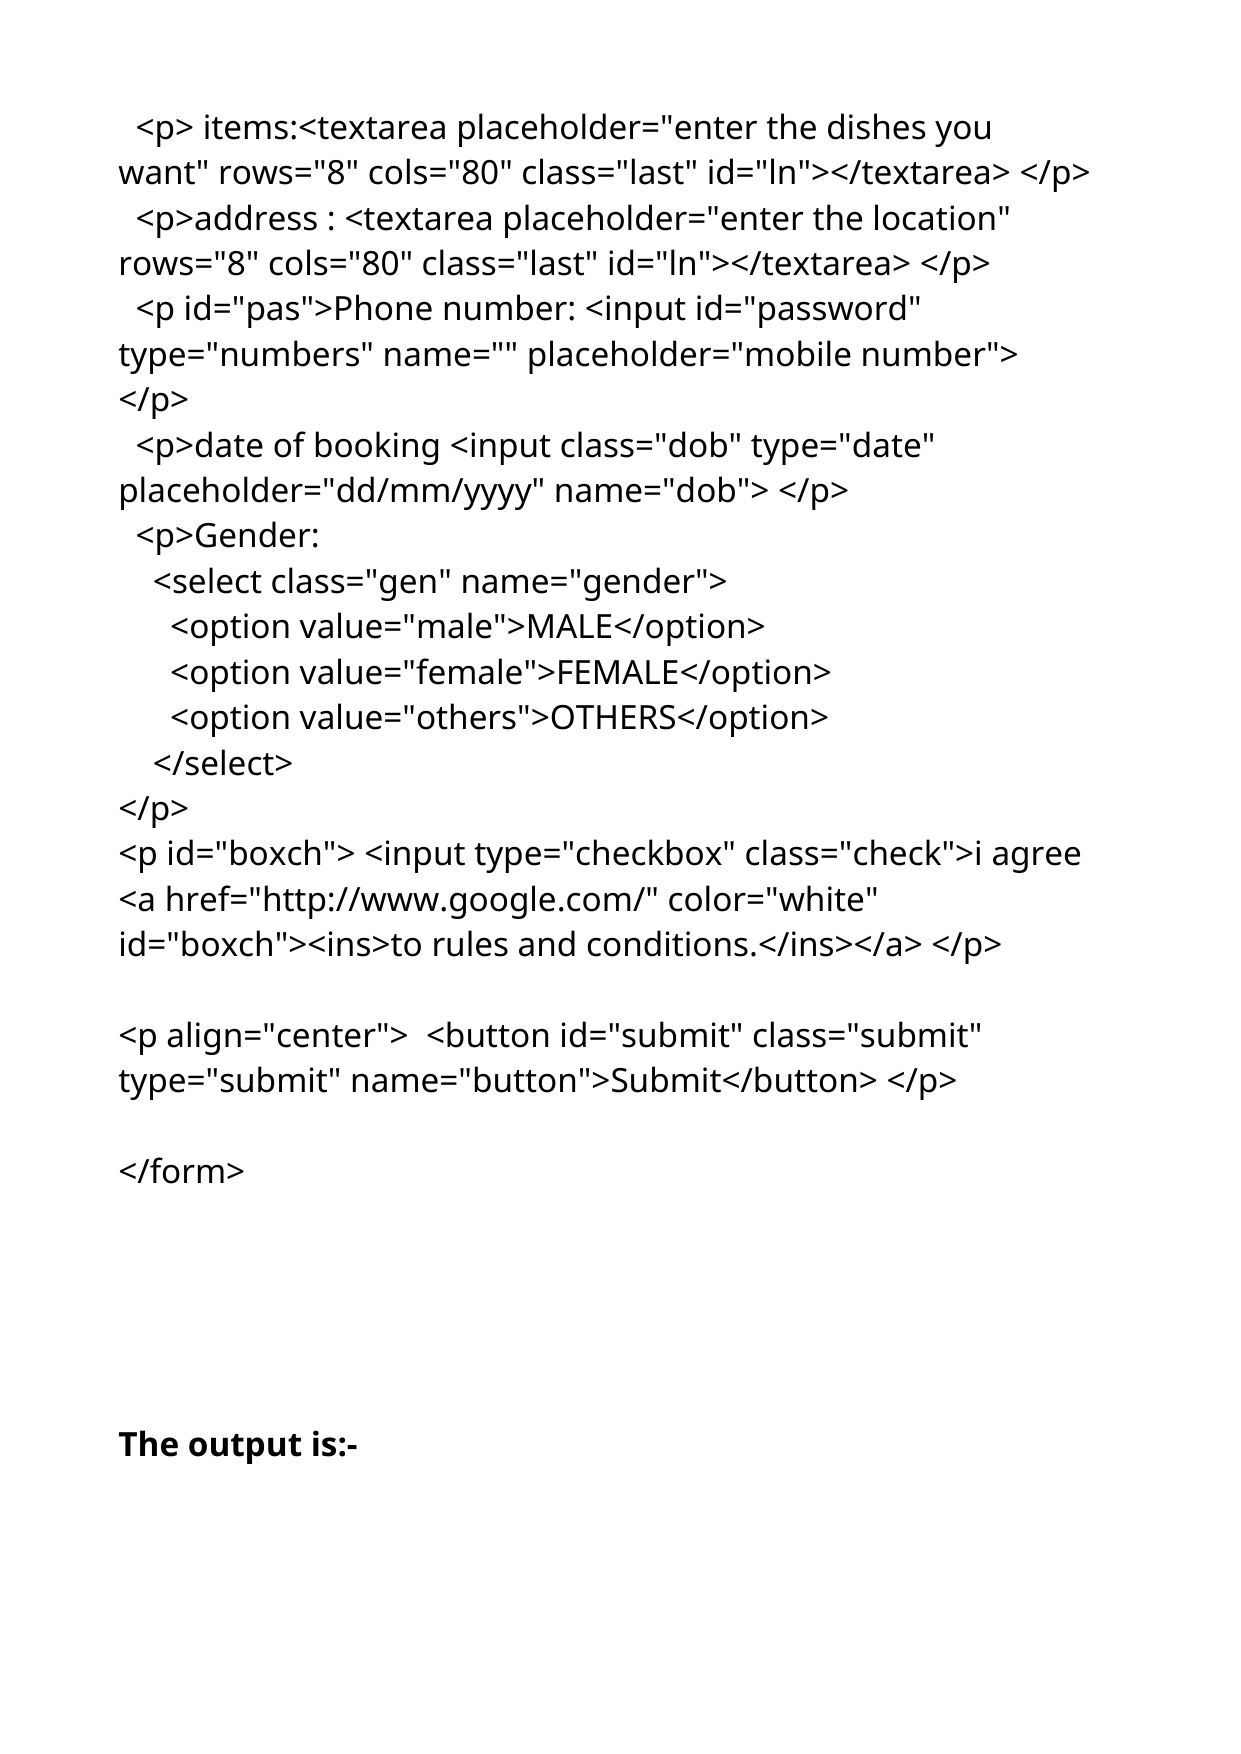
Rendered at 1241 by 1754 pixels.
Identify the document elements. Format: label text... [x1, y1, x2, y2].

text </select> [118, 739, 1093, 785]
text <option value="others">OTHERS</option> [118, 694, 1093, 739]
text The output is:- [118, 1421, 1093, 1466]
text <p id="boxch"> <input type="checkbox" class="check">i agree <a href="http://www.google.com/" color="white" id="boxch"><ins>to rules and conditions.</ins></a> </p> [118, 830, 1093, 966]
text <p>date of booking <input class="dob" type="date" placeholder="dd/mm/yyyy" name="dob"> </p> [118, 421, 1093, 512]
text <p>address : <textarea placeholder="enter the location" rows="8" cols="80" class="last" id="ln"></textarea> </p> [118, 194, 1093, 285]
text <select class="gen" name="gender"> [118, 558, 1093, 603]
text </p> [118, 785, 1093, 830]
text <option value="female">FEMALE</option> [118, 648, 1093, 694]
text <p> items:<textarea placeholder="enter the dishes you want" rows="8" cols="80" class="last" id="ln"></textarea> </p> [118, 103, 1093, 194]
text <p align="center"> <button id="submit" class="submit" type="submit" name="button">Submit</button> </p> [118, 1012, 1093, 1103]
text <option value="male">MALE</option> [118, 603, 1093, 648]
text <p id="pas">Phone number: <input id="password" type="numbers" name="" placeholder="mobile number"> </p> [118, 285, 1093, 421]
text </form> [118, 1148, 1093, 1193]
text <p>Gender: [118, 512, 1093, 558]
